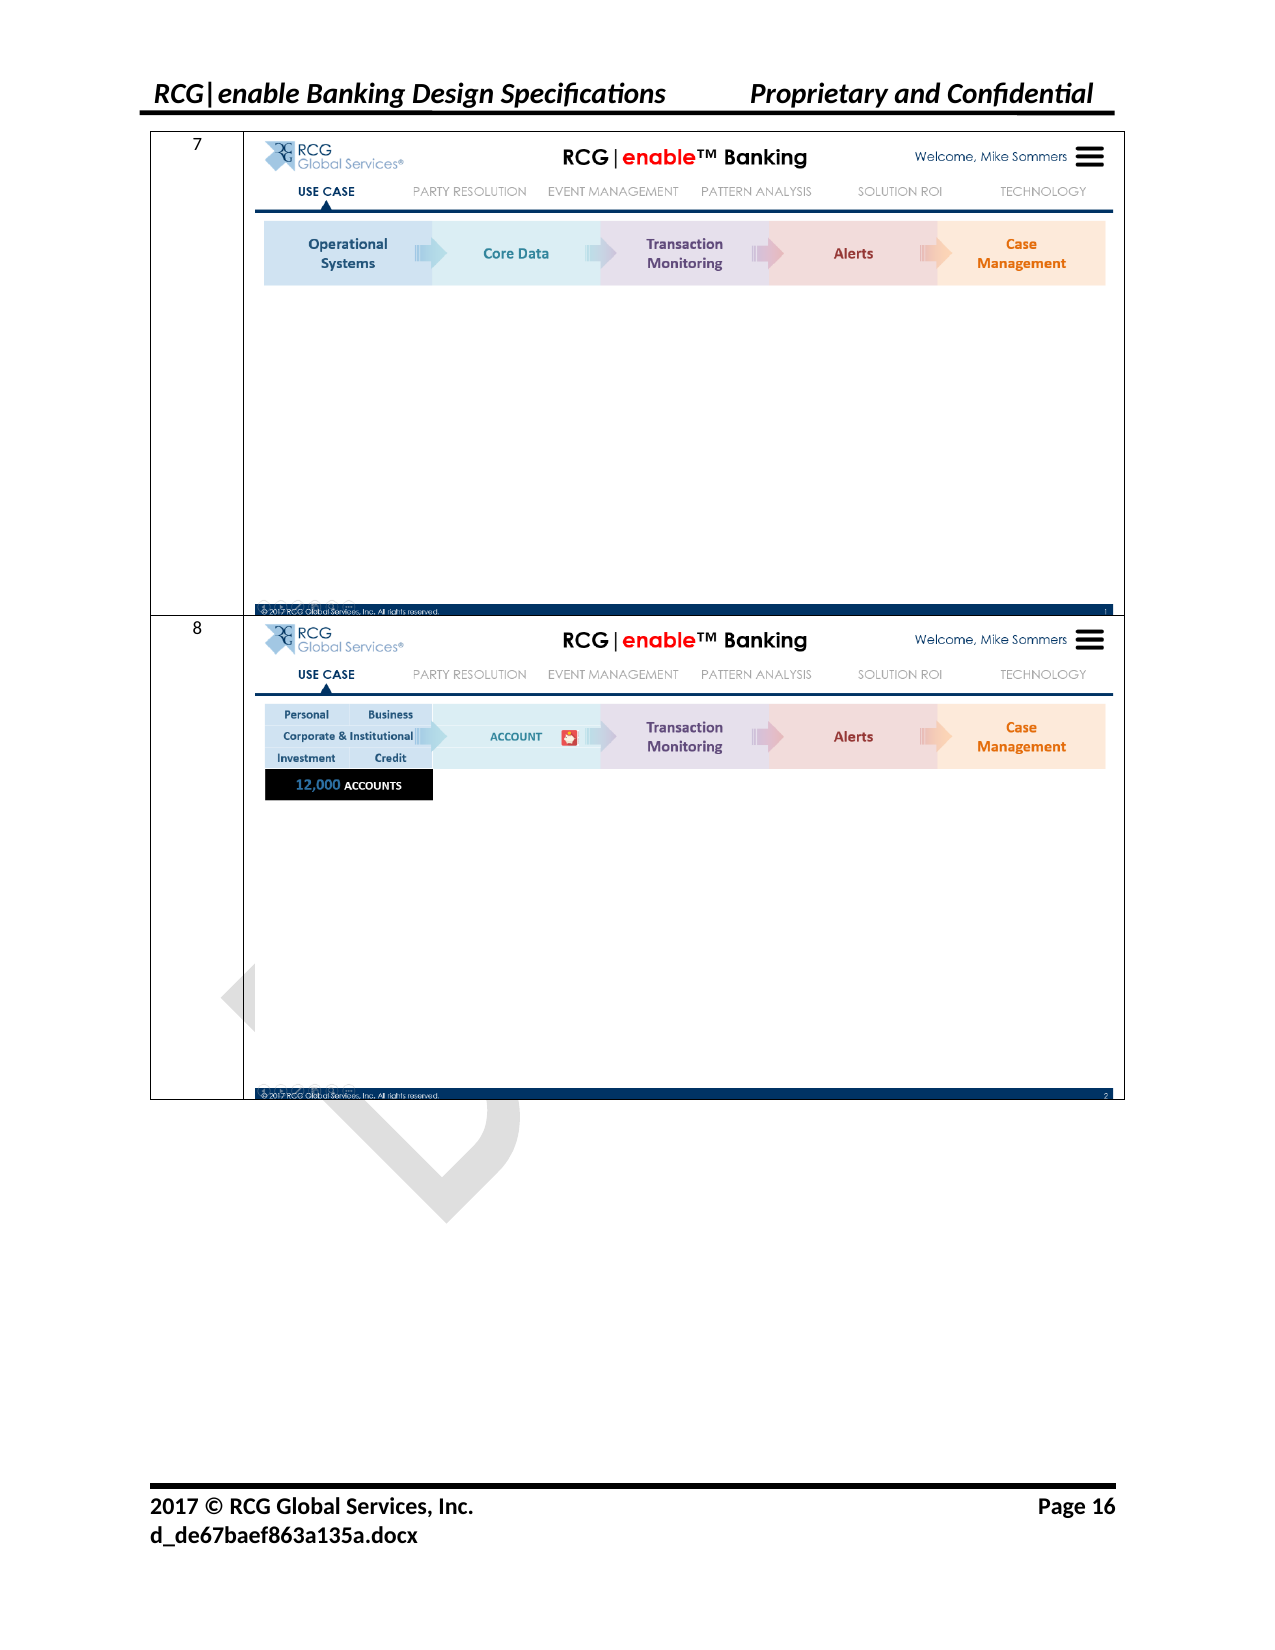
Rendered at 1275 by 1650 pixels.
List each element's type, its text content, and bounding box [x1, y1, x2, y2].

picture [255, 132, 1114, 615]
table_cell [244, 132, 255, 615]
table_cell [244, 616, 255, 1099]
picture [255, 616, 1114, 1099]
table_cell [1114, 132, 1124, 615]
table_cell [1114, 616, 1124, 1099]
table_cell 8 [151, 616, 243, 1099]
table_cell 7 [151, 132, 243, 615]
